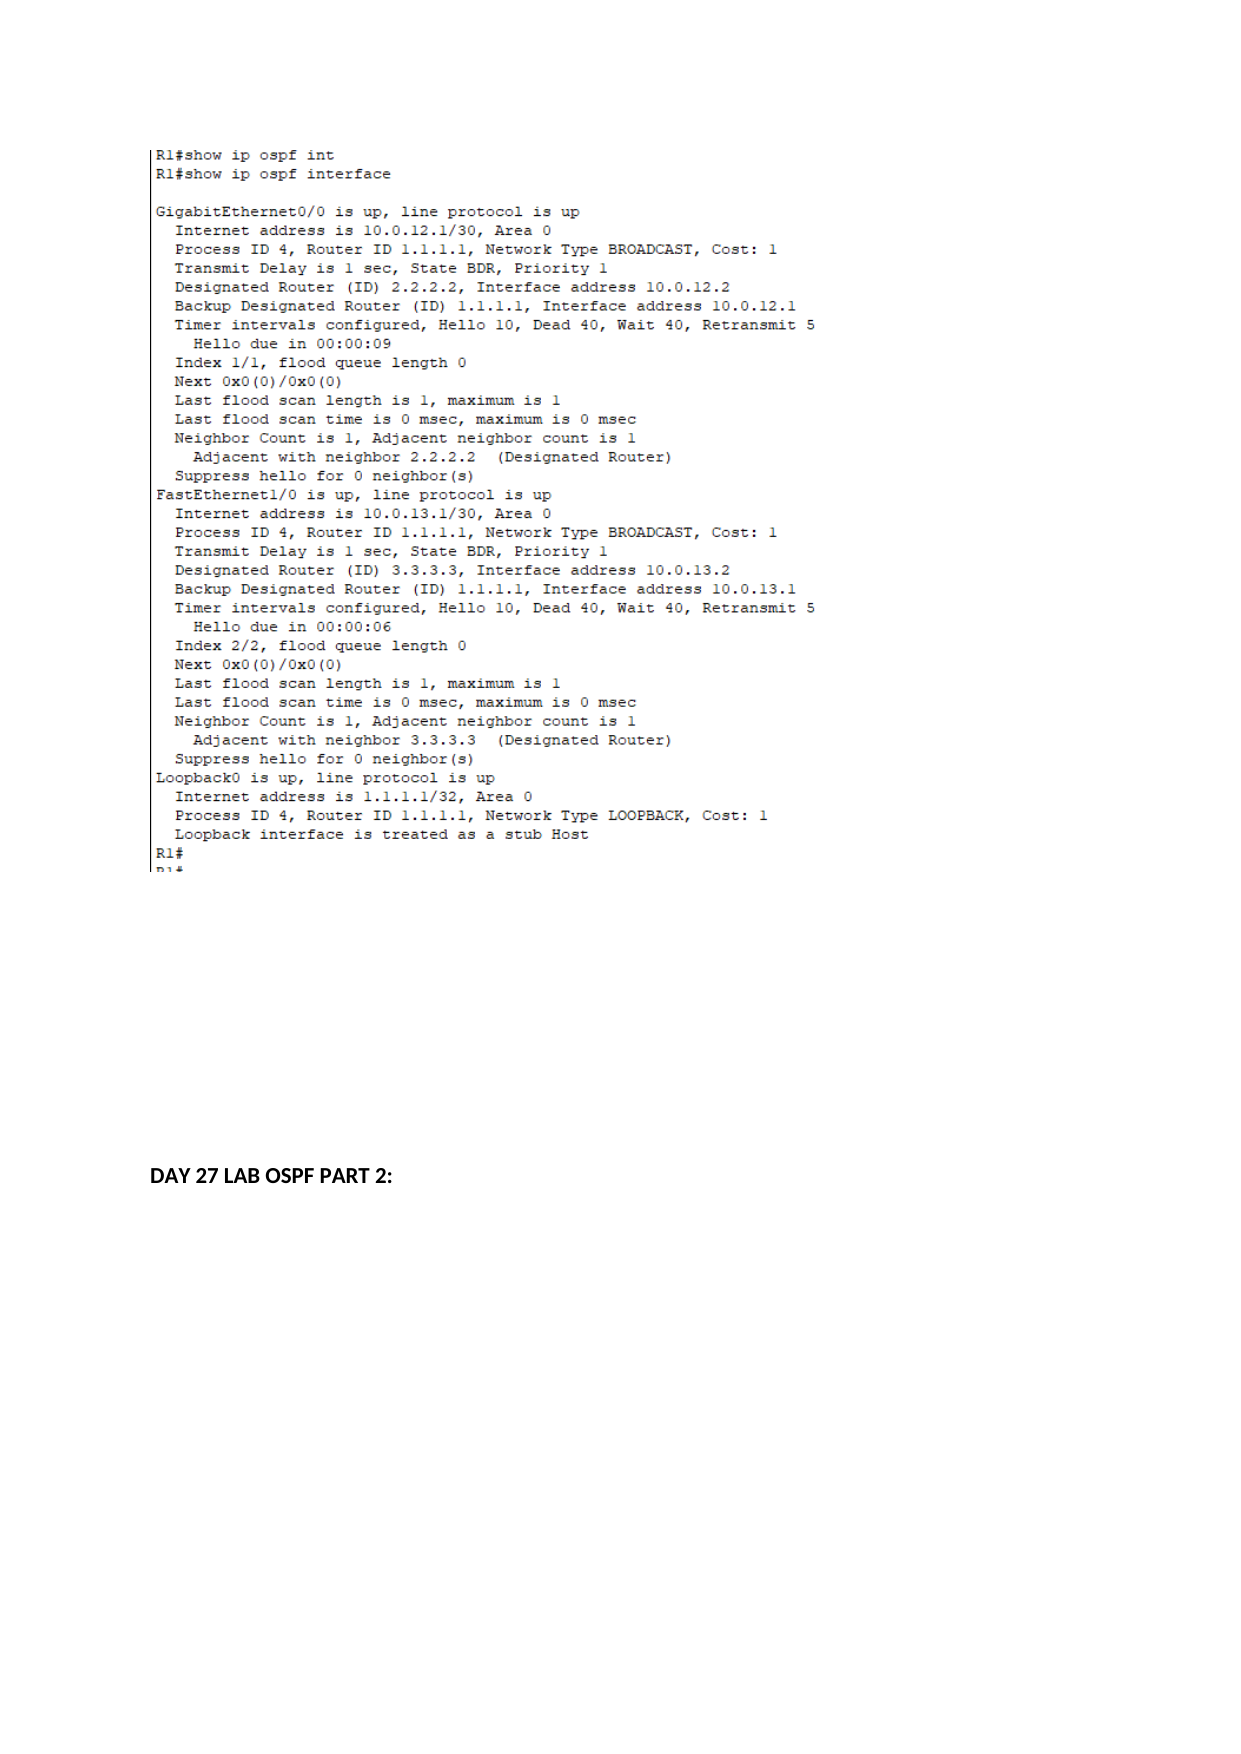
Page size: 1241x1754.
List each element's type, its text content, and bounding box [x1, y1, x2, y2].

text DAY 27 LAB OSPF PART 2: [150, 1161, 1090, 1189]
